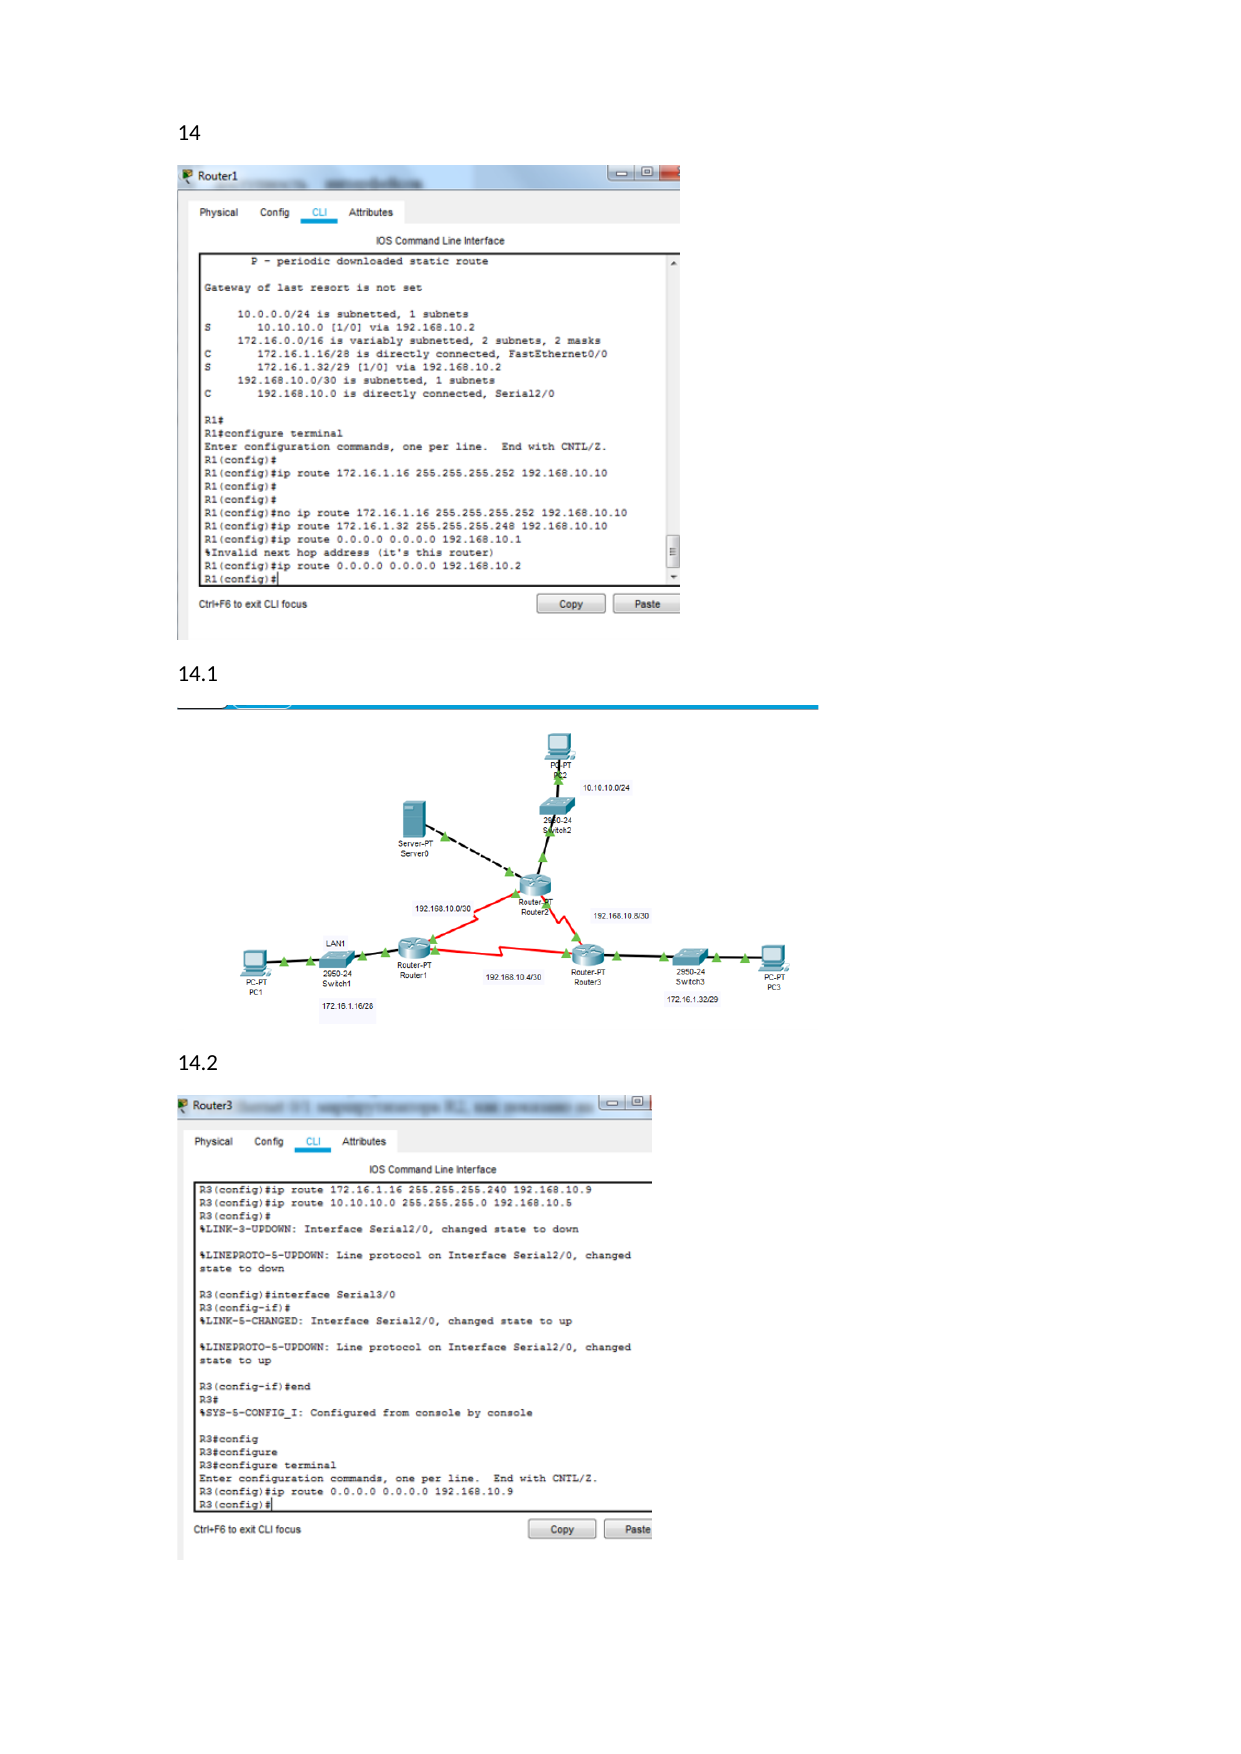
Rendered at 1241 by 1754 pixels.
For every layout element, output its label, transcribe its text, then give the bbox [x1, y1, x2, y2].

text 14.2 [177, 1048, 1152, 1076]
picture [177, 705, 819, 1030]
text 14 [177, 118, 1152, 146]
picture [177, 1095, 652, 1560]
text 14.1 [177, 659, 1152, 687]
picture [177, 165, 680, 640]
